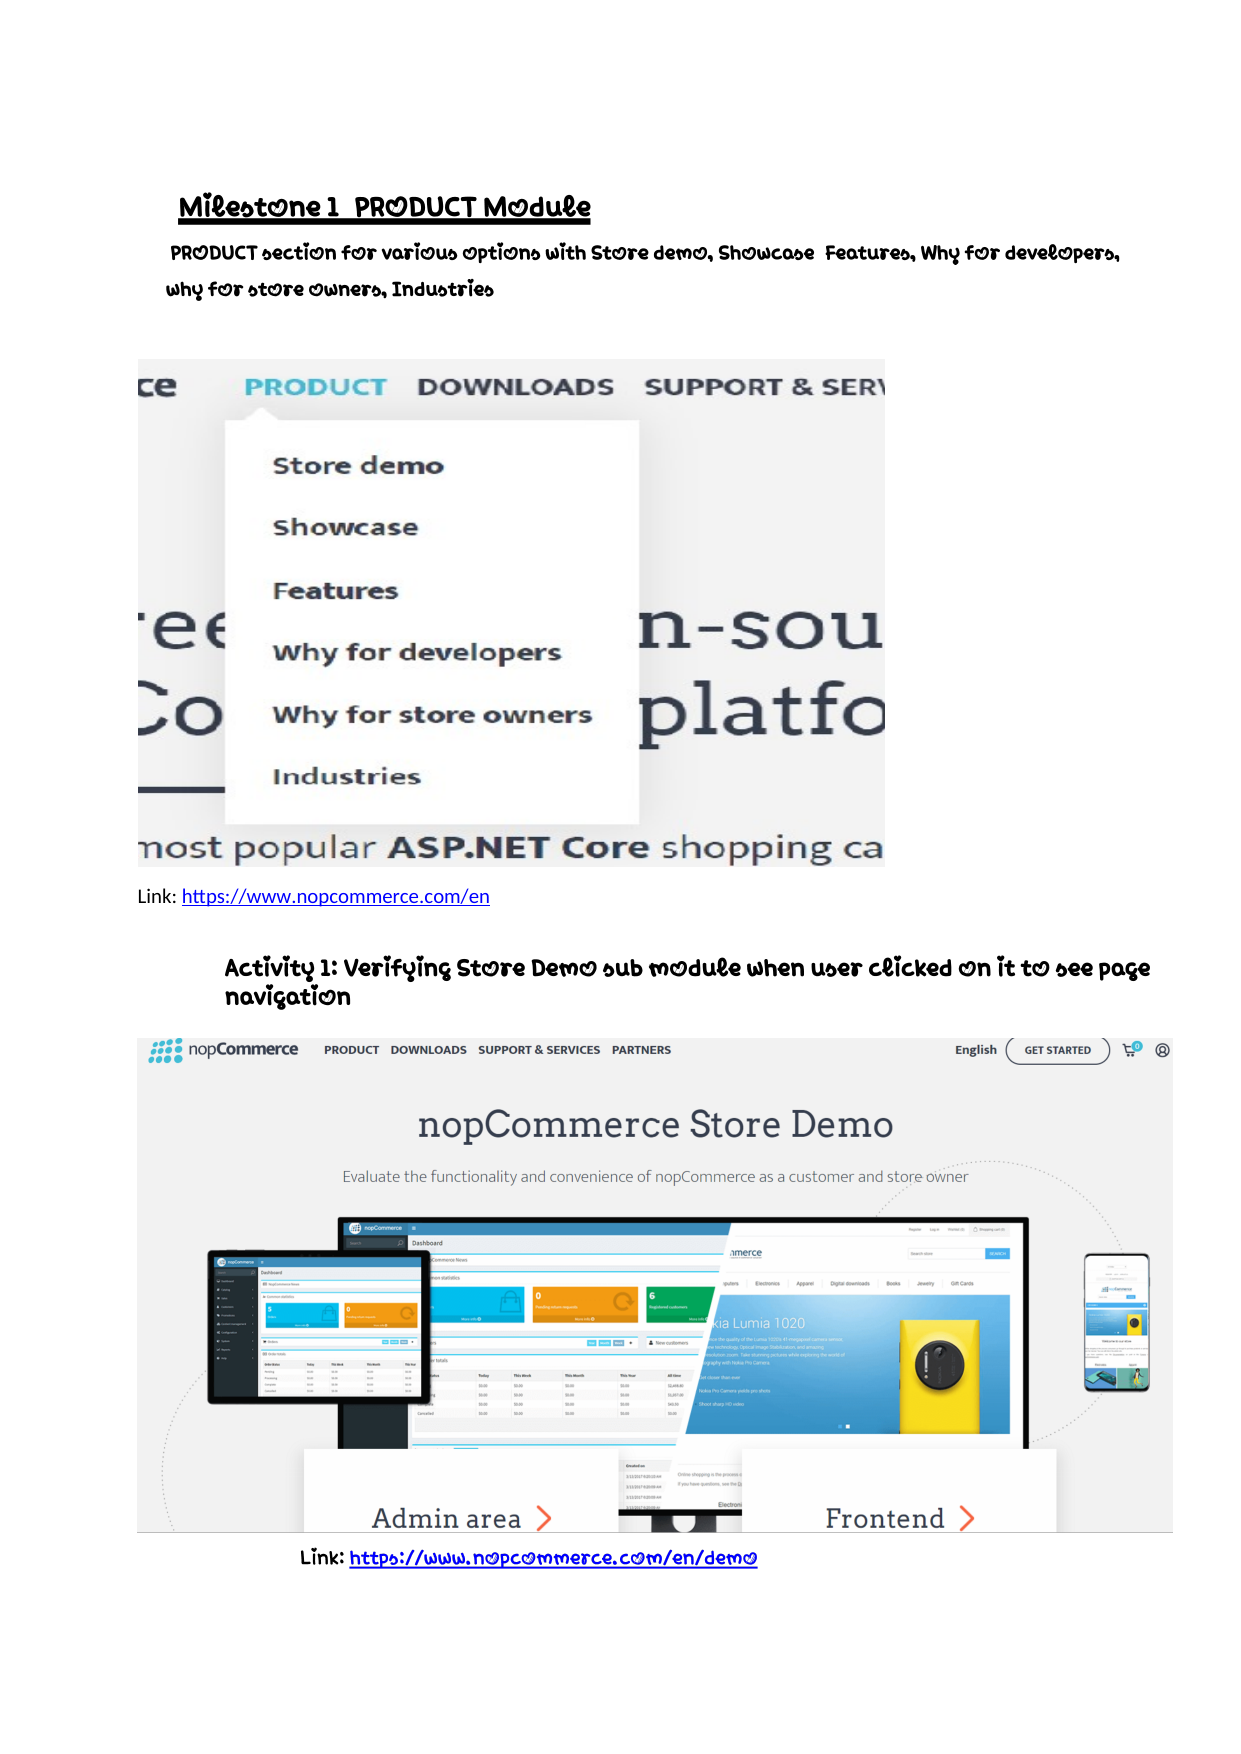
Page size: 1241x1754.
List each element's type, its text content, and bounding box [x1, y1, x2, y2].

text Link: https://www.nopcommerce.com/en [137, 883, 1160, 908]
picture [136, 954, 1173, 1569]
picture [138, 359, 885, 867]
picture [165, 191, 1120, 301]
